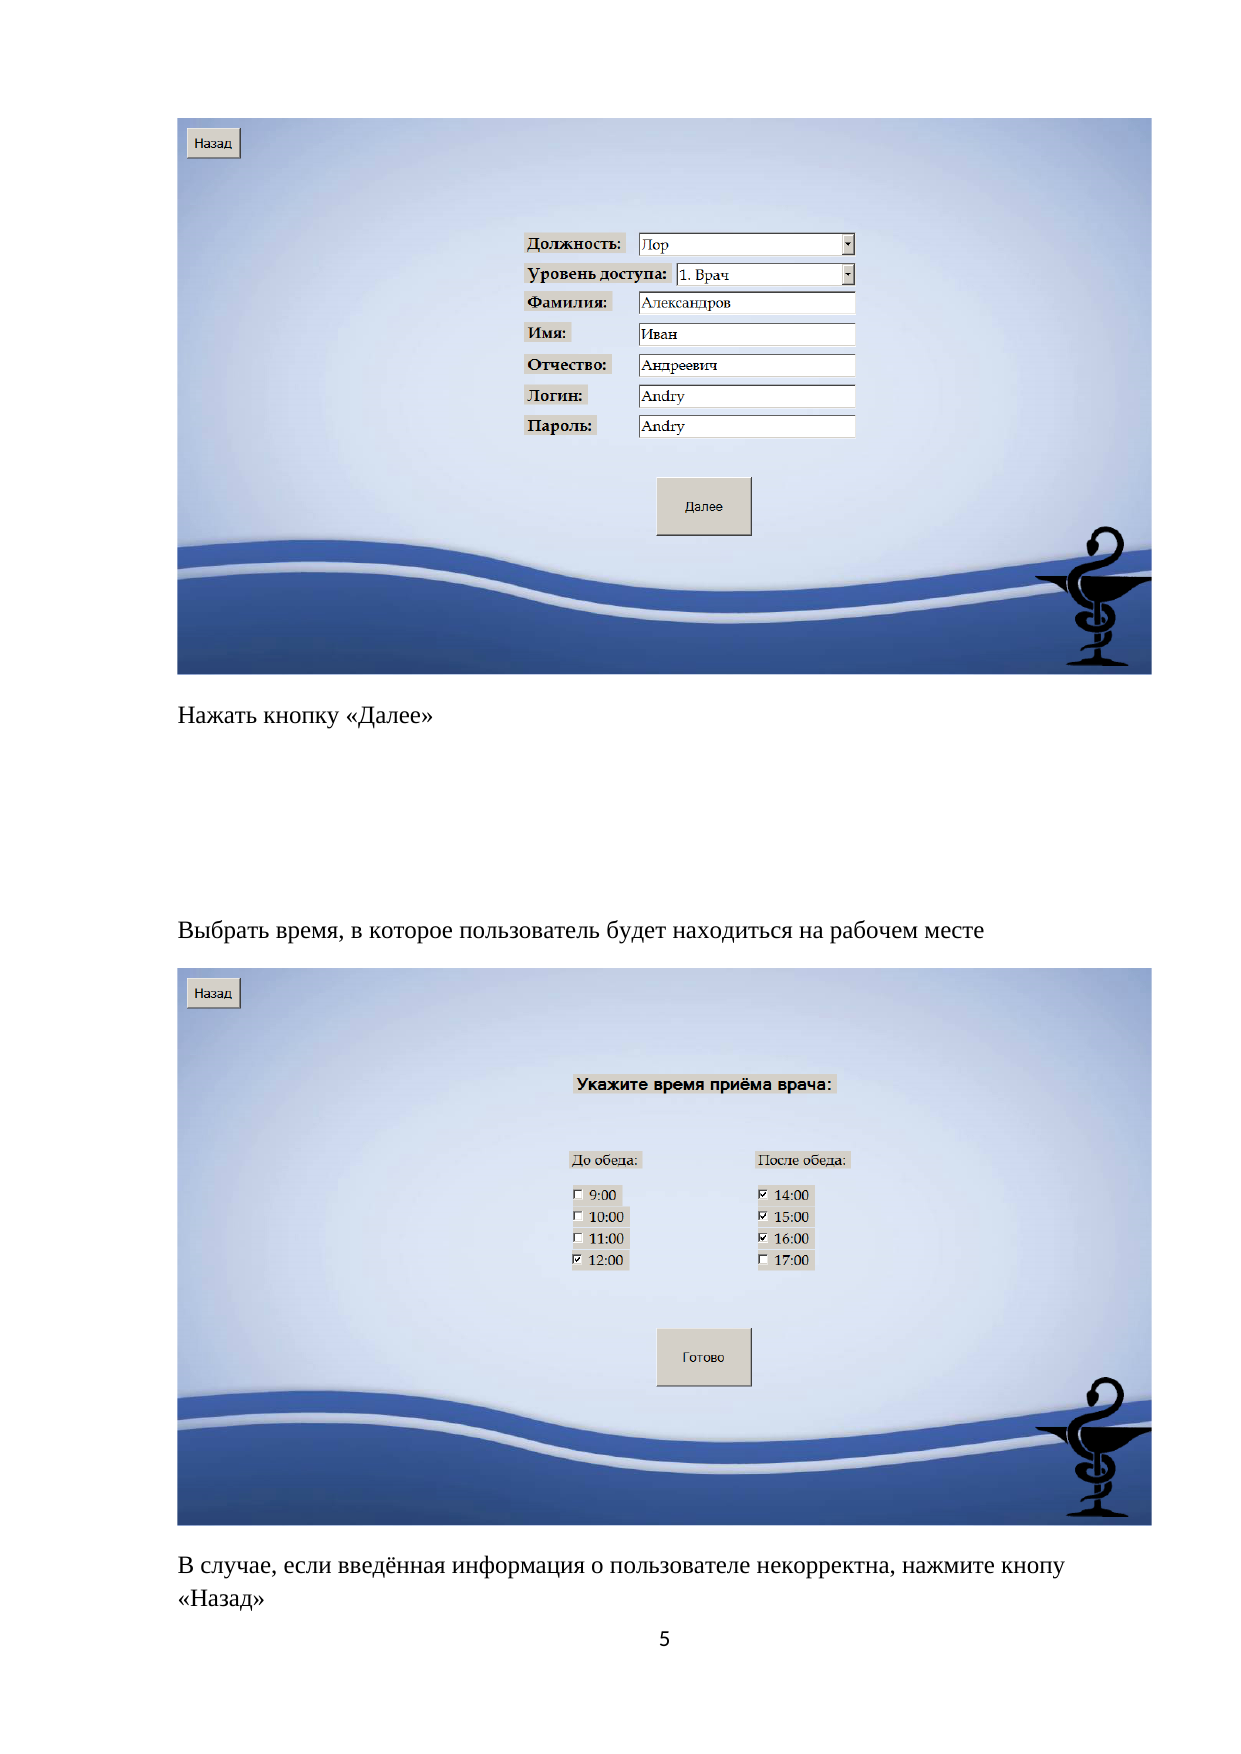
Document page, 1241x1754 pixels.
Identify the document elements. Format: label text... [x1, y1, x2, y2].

picture [177, 118, 1152, 675]
text Выбрать время, в которое пользователь будет находиться на рабочем месте [177, 915, 1152, 944]
picture [177, 968, 1152, 1526]
text В случае, если введённая информация о пользователе некорректна, нажмите кнопу «Назад» [177, 1551, 1152, 1612]
text Нажать кнопку «Далее» [177, 700, 1152, 728]
